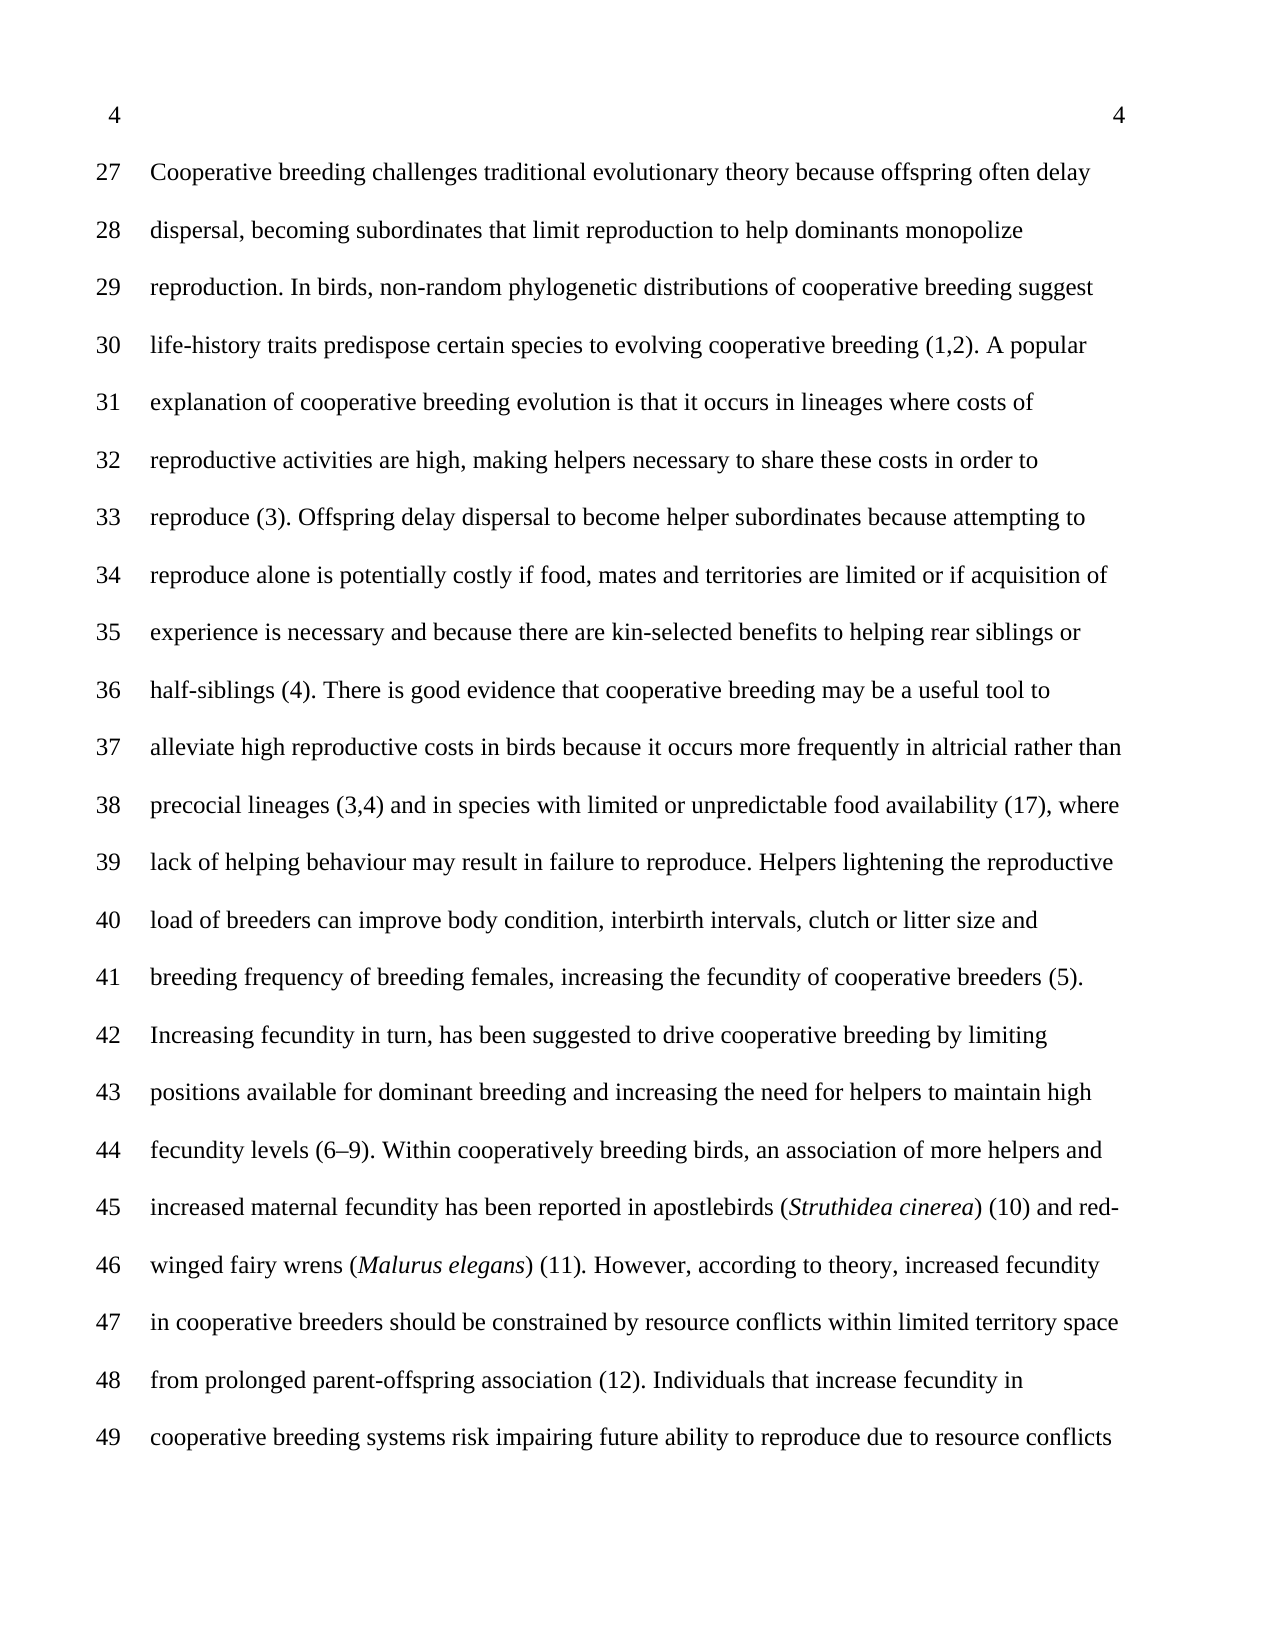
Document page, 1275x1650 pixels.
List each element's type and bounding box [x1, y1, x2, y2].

subtitle [150, 157, 1125, 1451]
